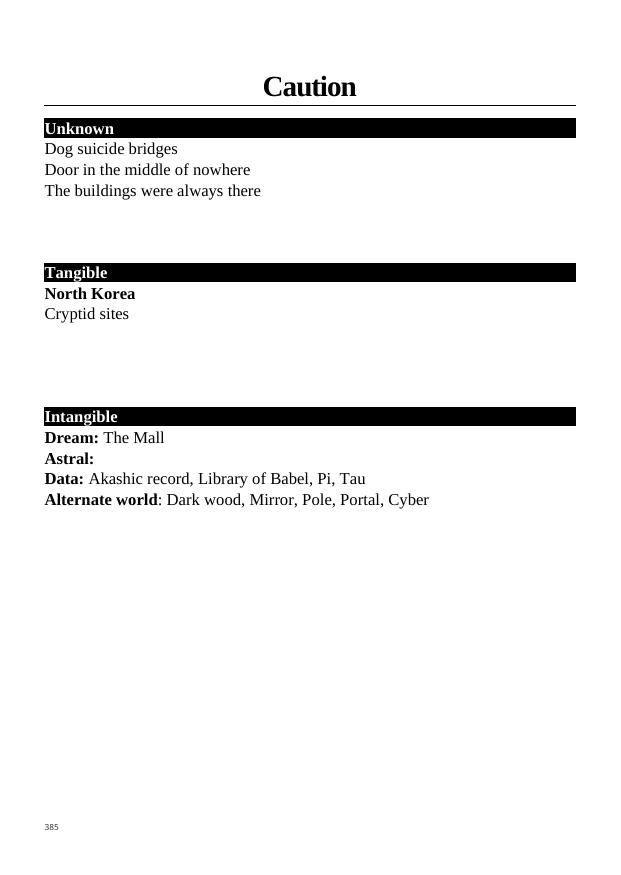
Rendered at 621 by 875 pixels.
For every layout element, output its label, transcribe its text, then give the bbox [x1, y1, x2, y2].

text Data: Akashic record, Library of Babel, Pi, Tau [44, 469, 576, 488]
text Door in the middle of nowhere [44, 160, 576, 179]
subtitle Caution [44, 69, 576, 105]
text Astral: [44, 448, 576, 468]
text Dog suicide bridges [44, 139, 576, 158]
text Dream: The Mall [44, 428, 576, 447]
subtitle Unknown [44, 118, 576, 138]
subtitle Tangible [44, 263, 576, 282]
text Cryptid sites [44, 304, 576, 323]
text Alternate world: Dark wood, Mirror, Pole, Portal, Cyber [44, 490, 576, 509]
text The buildings were always there [44, 180, 576, 199]
text North Korea [44, 283, 576, 303]
subtitle Intangible [44, 407, 576, 426]
